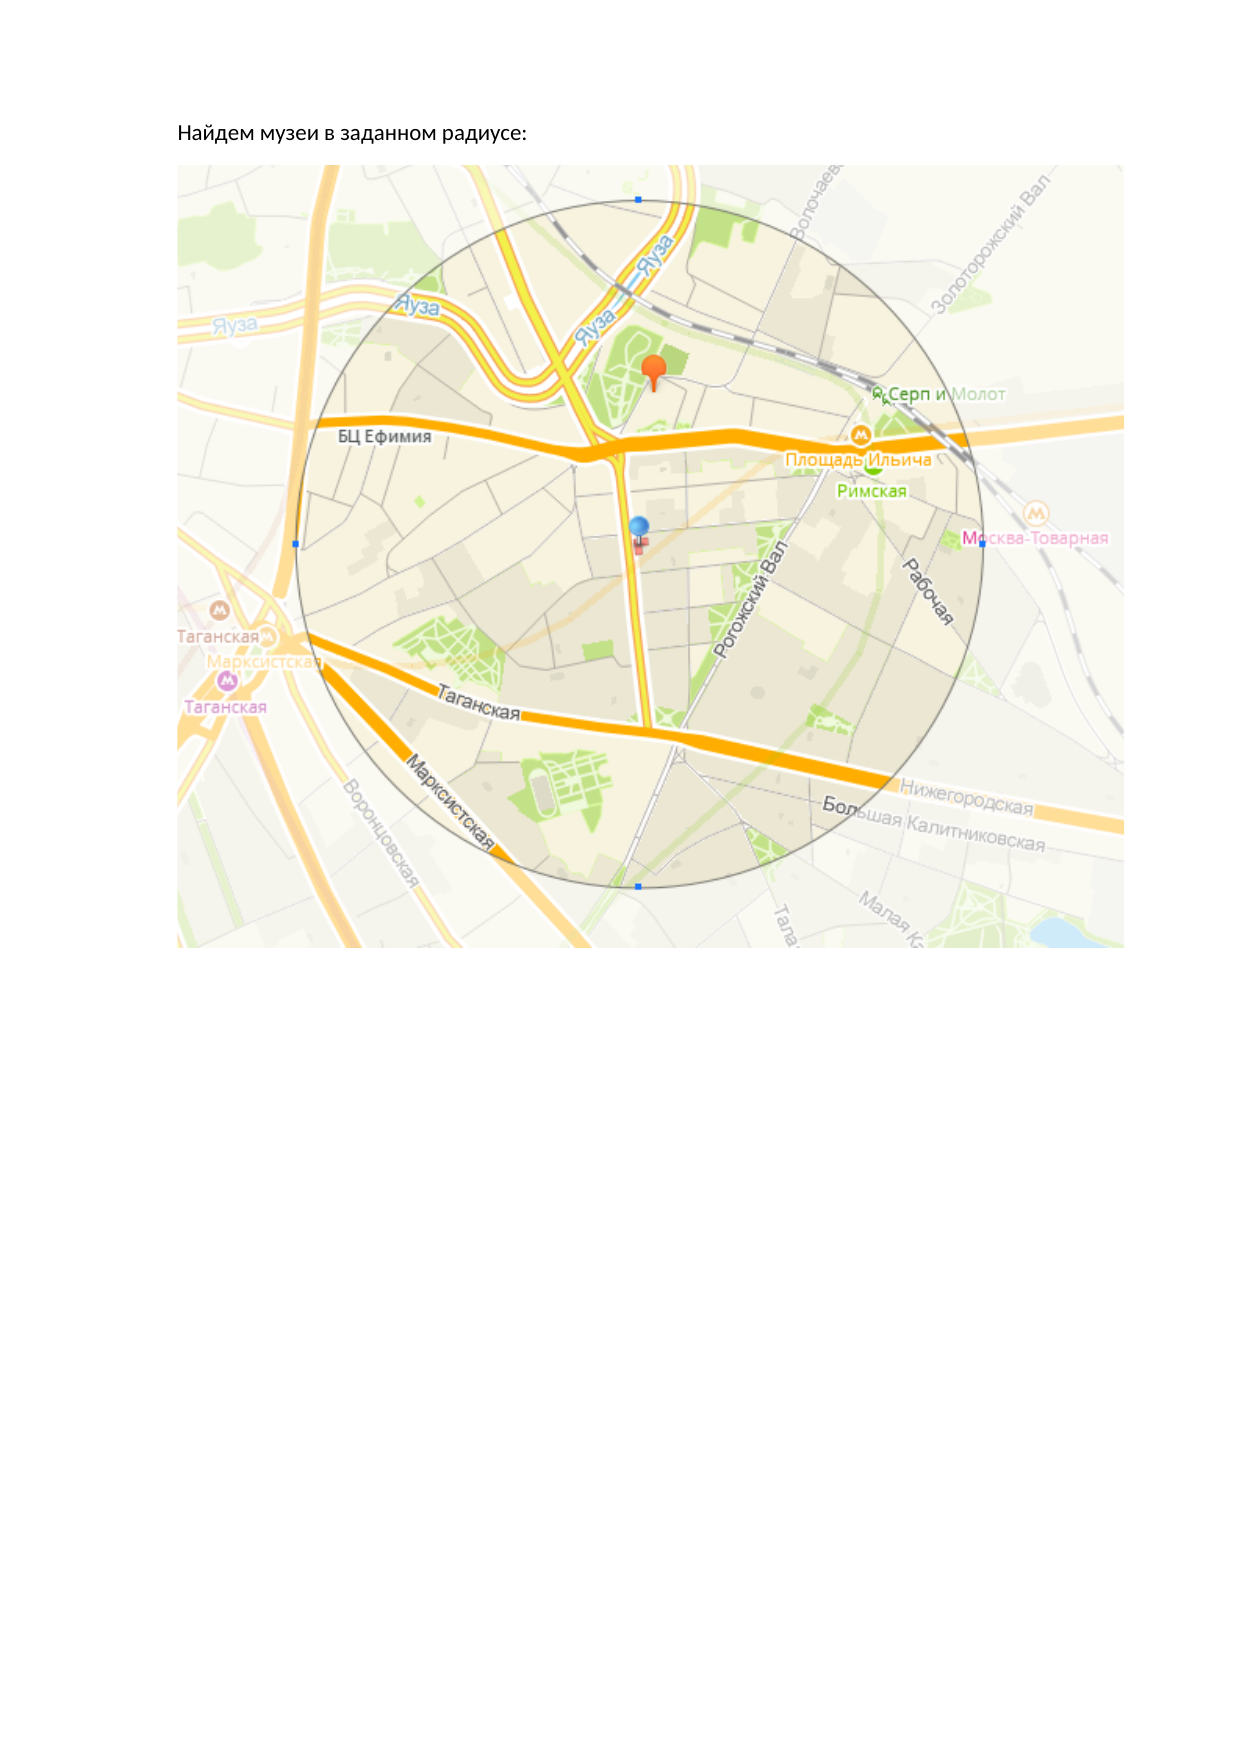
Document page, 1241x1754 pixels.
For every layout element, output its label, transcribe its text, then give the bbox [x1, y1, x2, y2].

picture [177, 165, 1125, 948]
text Найдем музеи в заданном радиусе: [177, 118, 1152, 146]
